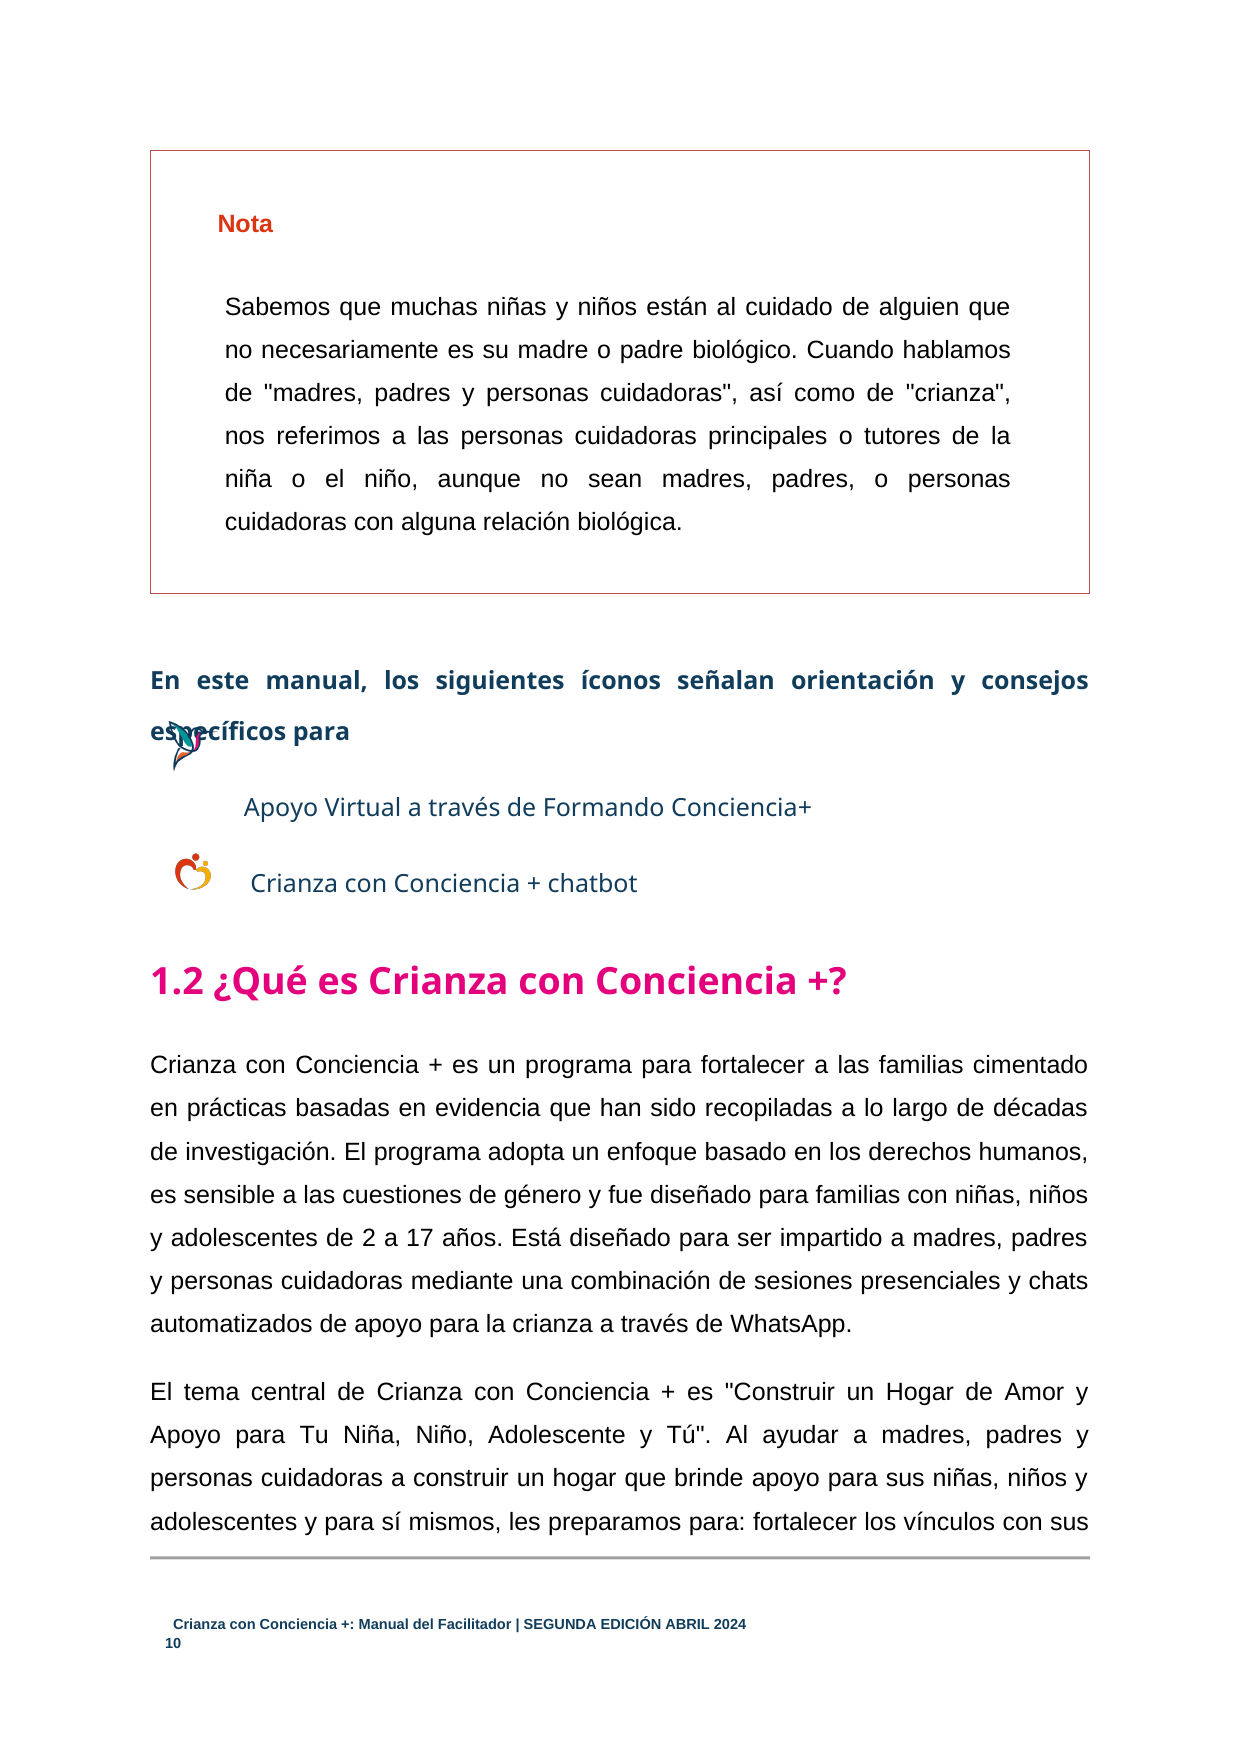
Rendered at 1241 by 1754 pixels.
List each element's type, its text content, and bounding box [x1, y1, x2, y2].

text Crianza con Conciencia + chatbot [244, 866, 1090, 900]
picture [167, 845, 219, 898]
text Crianza con Conciencia + es un programa para fortalecer a las familias cimentado en prácticas basadas en evidencia que han sido recopiladas a lo largo de décadas de investigación. El programa adopta un enfoque basado en los derechos humanos, es sensible a las cuestiones de género y fue diseñado para familias con niñas, niños y adolescentes de 2 a 17 años. Está diseñado para ser impartido a madres, padres y personas cuidadoras mediante una combinación de sesiones presenciales y chats automatizados de apoyo para la crianza a través de WhatsApp. [150, 1050, 1090, 1338]
table_header Nota Sabemos que muchas niñas y niños están al cuidado de alguien que no necesariamente es su madre o padre biológico. Cuando hablamos de "madres, padres y personas cuidadoras", así como de "crianza", nos referimos a las personas cuidadoras principales o tutores de la niña o el niño, aunque no sean madres, padres, o personas cuidadoras con alguna relación biológica. [151, 151, 1089, 593]
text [150, 1377, 1090, 1535]
text Apoyo Virtual a través de Formando Conciencia+ [244, 789, 1090, 824]
text En este manual, los siguientes íconos señalan orientación y consejos específicos para [150, 662, 1090, 748]
subtitle 1.2 ¿Qué es Crianza con Conciencia +? [150, 954, 1090, 1005]
picture [167, 720, 219, 772]
